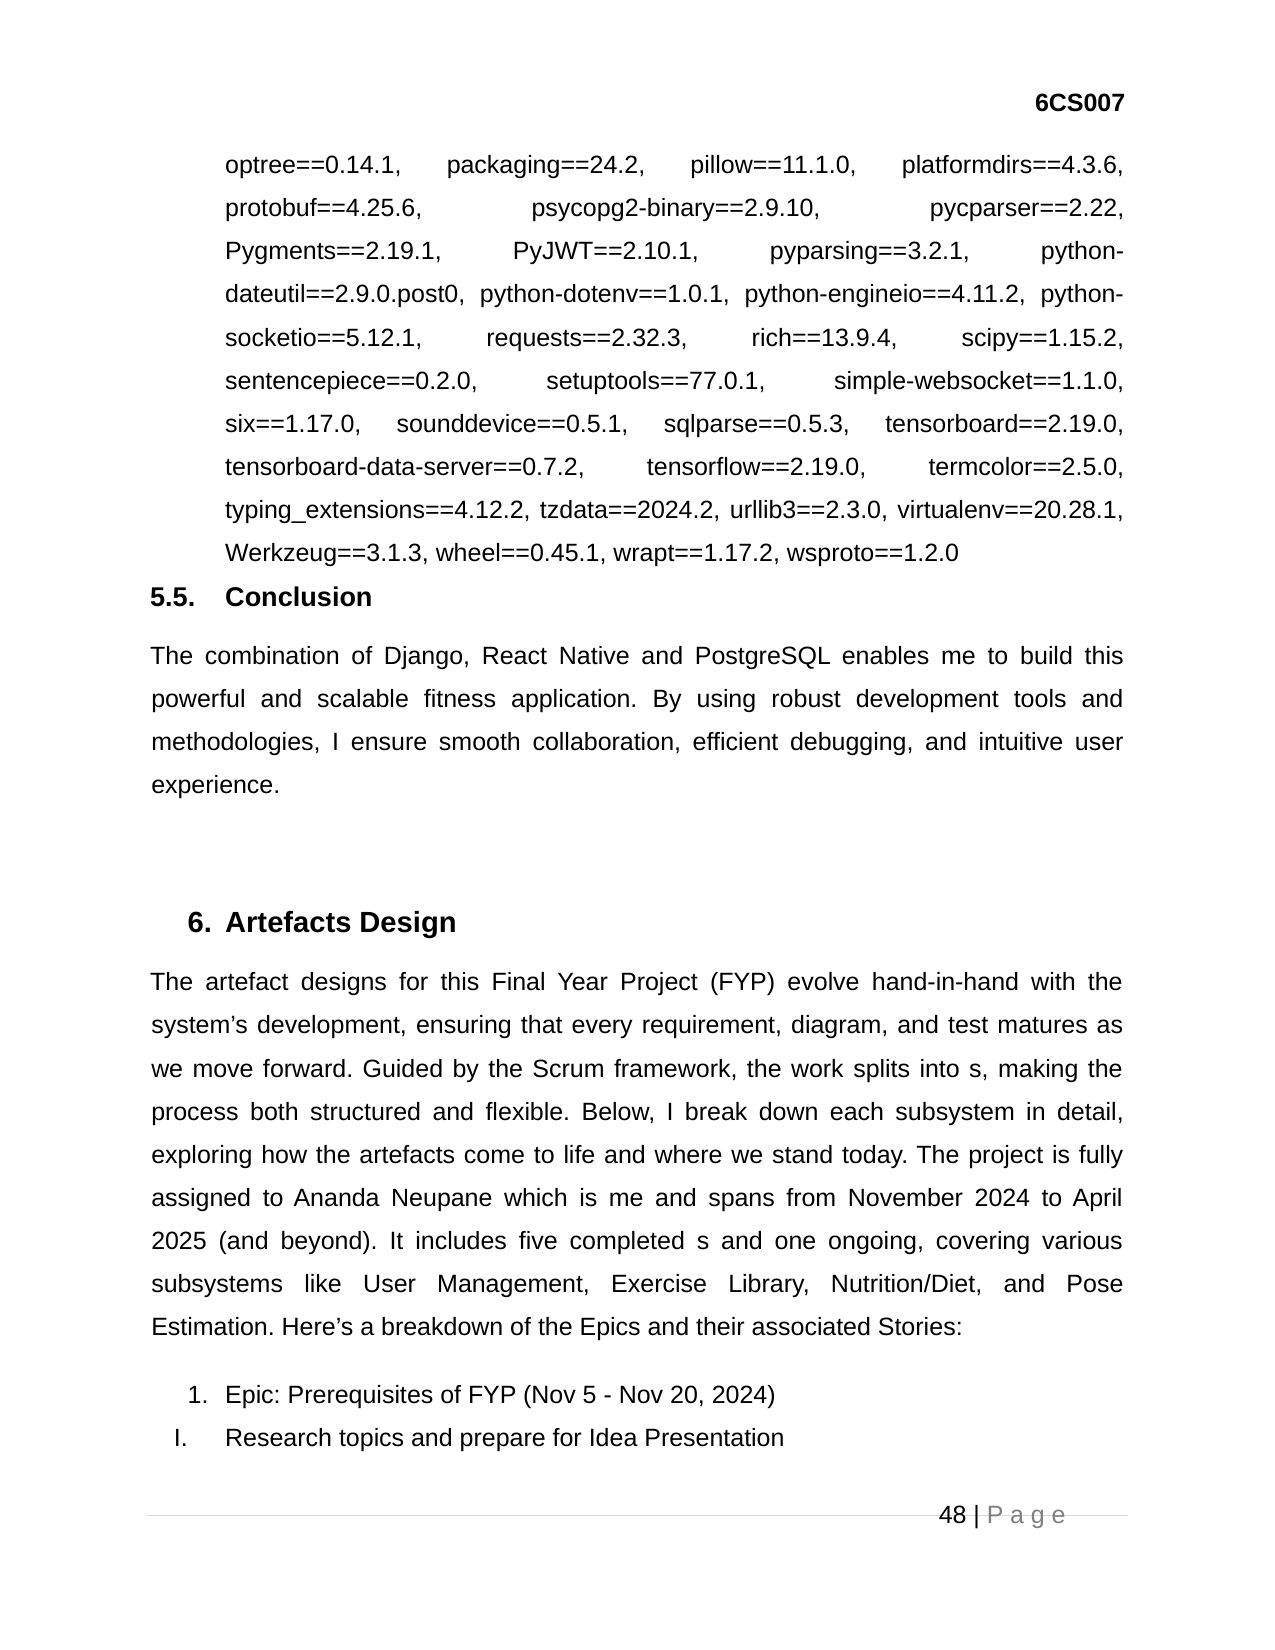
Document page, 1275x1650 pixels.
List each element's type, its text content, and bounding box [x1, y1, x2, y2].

subtitle Artefacts Design [187, 904, 1125, 938]
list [225, 150, 1125, 567]
subtitle Conclusion [150, 581, 1125, 612]
list Epic: Prerequisites of FYP (Nov 5 - Nov 20, 2024) [187, 1380, 1125, 1408]
text The combination of Django, React Native and PostgreSQL enables me to build this powerful and scalable fitness application. By using robust development tools and methodologies, I ensure smooth collaboration, efficient debugging, and intuitive user experience. [150, 641, 1125, 799]
text The artefact designs for this Final Year Project (FYP) evolve hand-in-hand with the system’s development, ensuring that every requirement, diagram, and test matures as we move forward. Guided by the Scrum framework, the work splits into s, making the process both structured and flexible. Below, I break down each subsystem in detail, exploring how the artefacts come to life and where we stand today. The project is fully assigned to Ananda Neupane which is me and spans from November 2024 to April 2025 (and beyond). It includes five completed s and one ongoing, covering various subsystems like User Management, Exercise Library, Nutrition/Diet, and Pose Estimation. Here’s a breakdown of the Epics and their associated Stories: [150, 967, 1125, 1341]
list Research topics and prepare for Idea Presentation [187, 1423, 1125, 1452]
